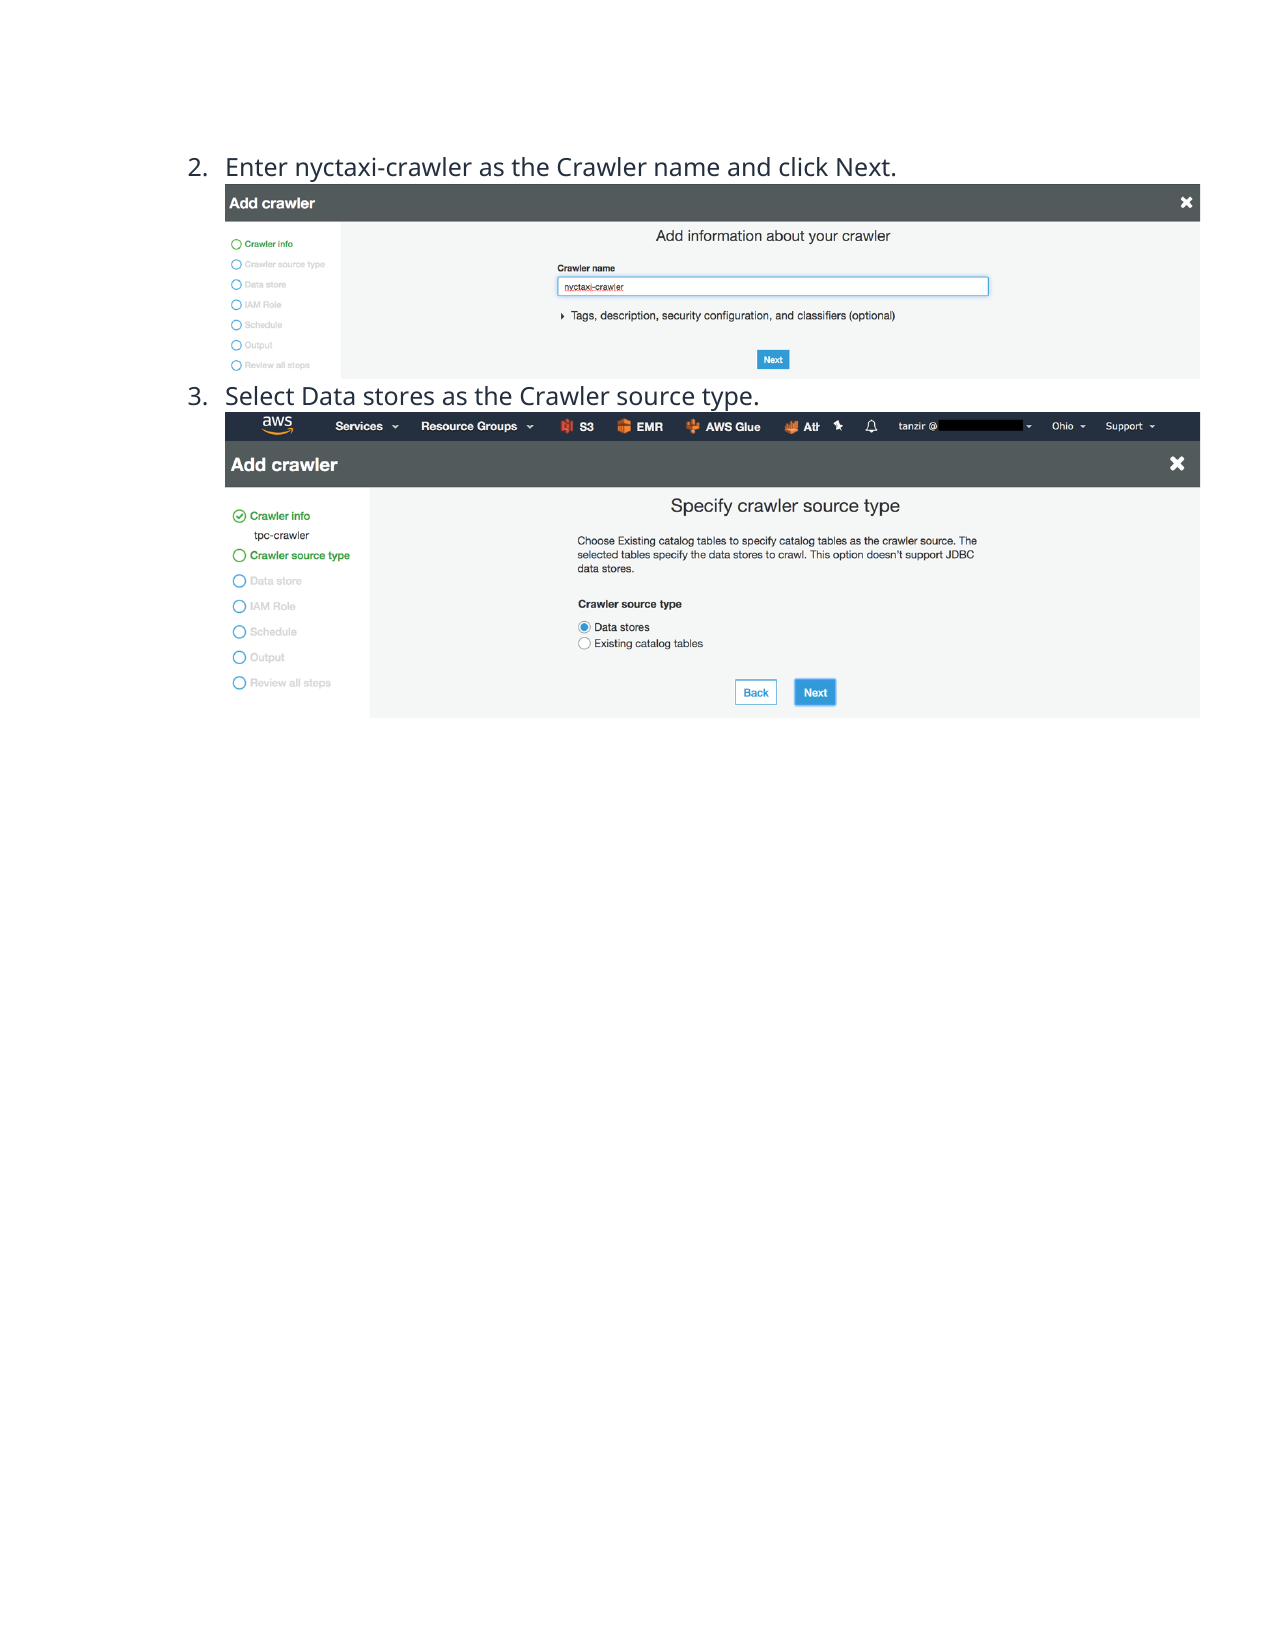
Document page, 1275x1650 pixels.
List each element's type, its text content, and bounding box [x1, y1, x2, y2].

picture [225, 184, 1200, 379]
picture [225, 412, 1200, 718]
